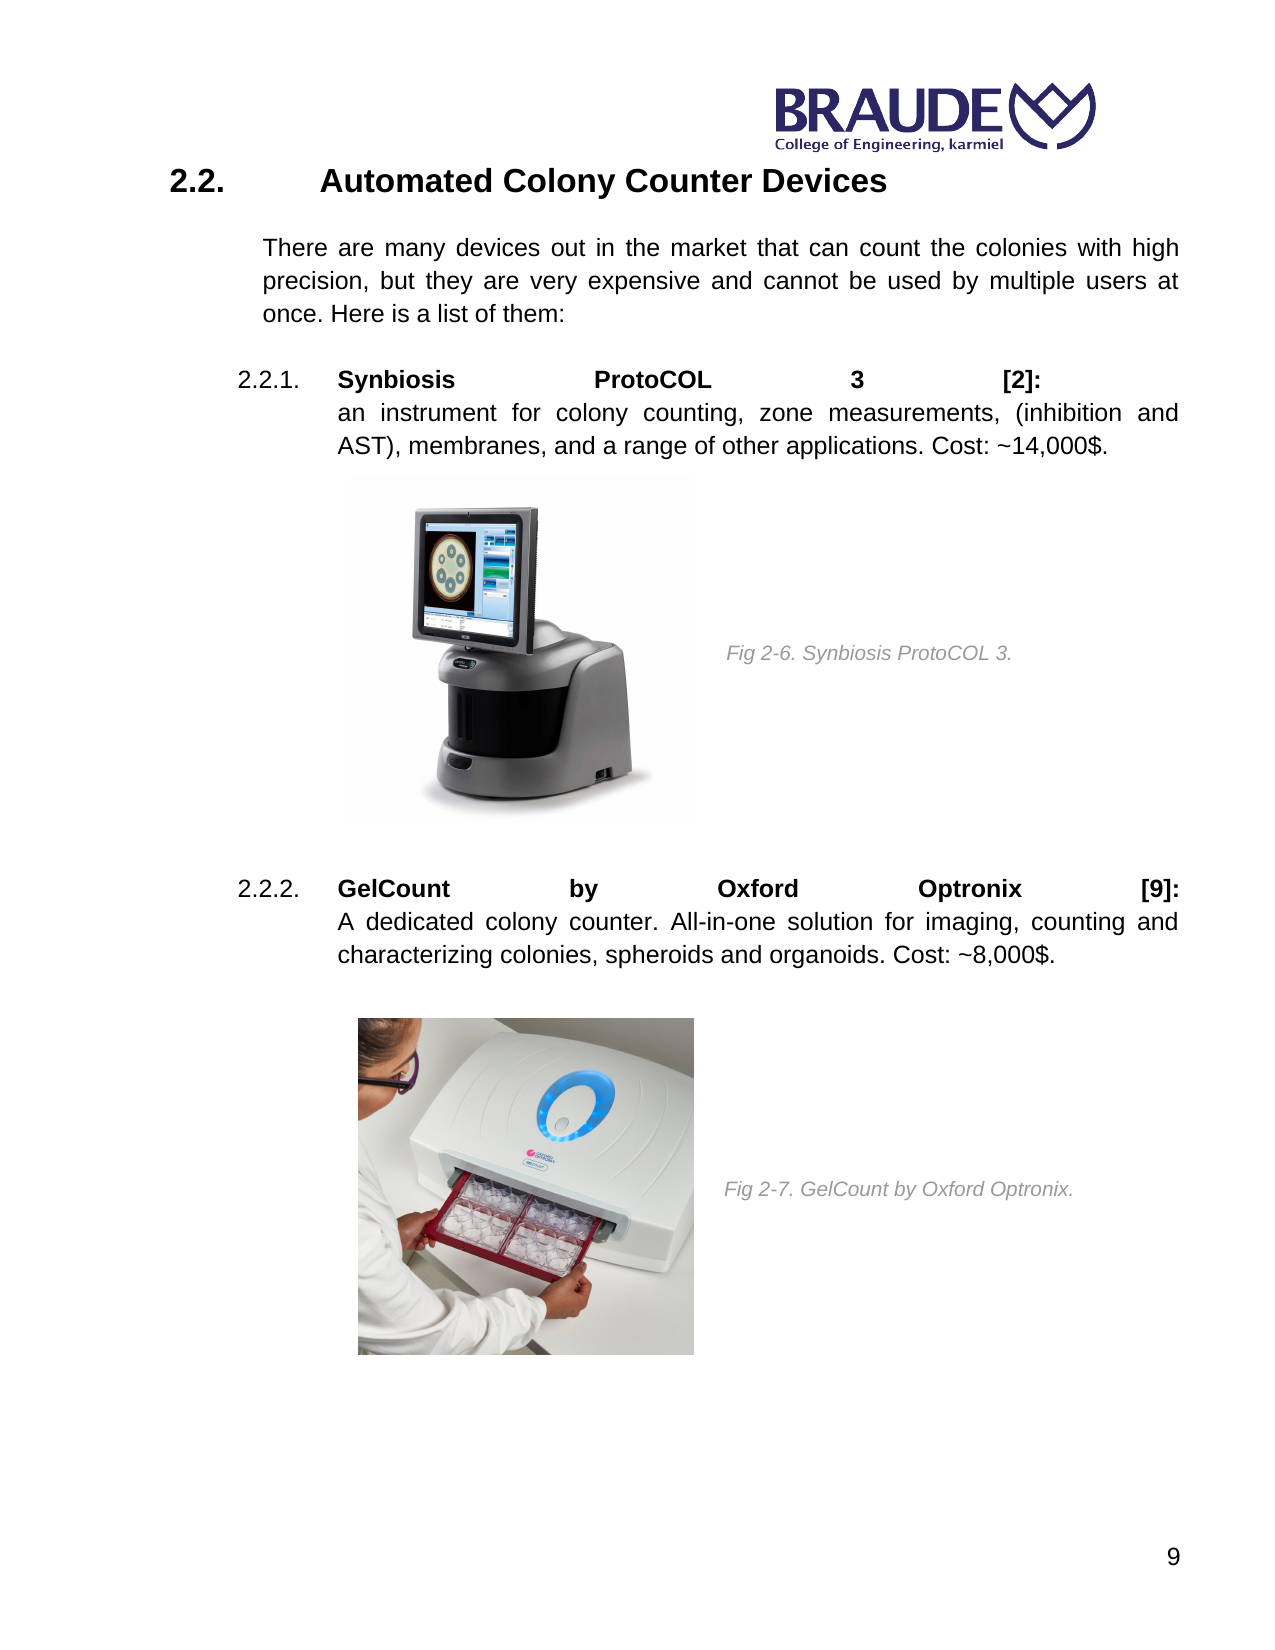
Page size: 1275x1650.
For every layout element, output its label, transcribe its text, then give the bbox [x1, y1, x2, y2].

picture [757, 75, 1106, 157]
table_header [340, 1008, 713, 1369]
table_header Fig 2-6. Synbiosis ProtoCOL 3. [694, 466, 1047, 839]
text There are many devices out in the market that can count the colonies with high precision, but they are very expensive and cannot be used by multiple users at once. Here is a list of them: [262, 200, 1181, 327]
picture [348, 476, 694, 824]
picture [358, 1018, 694, 1355]
table_header [340, 466, 692, 839]
subtitle Automated Colony Counter Devices [225, 161, 1181, 200]
list GelCount by Oxford Optronix [9]: A dedicated colony counter. All-in-one solution for imaging, counting and characterizing colonies, spheroids and organoids. Cost: ~8,000$. [300, 874, 1181, 969]
list Synbiosis ProtoCOL 3 [2]: an instrument for colony counting, zone measurements, (inhibition and AST), membranes, and a range of other applications. Cost: ~14,000$. [300, 365, 1181, 459]
table_header Fig 2-7. GelCount by Oxford Optronix. [715, 1008, 1088, 1369]
